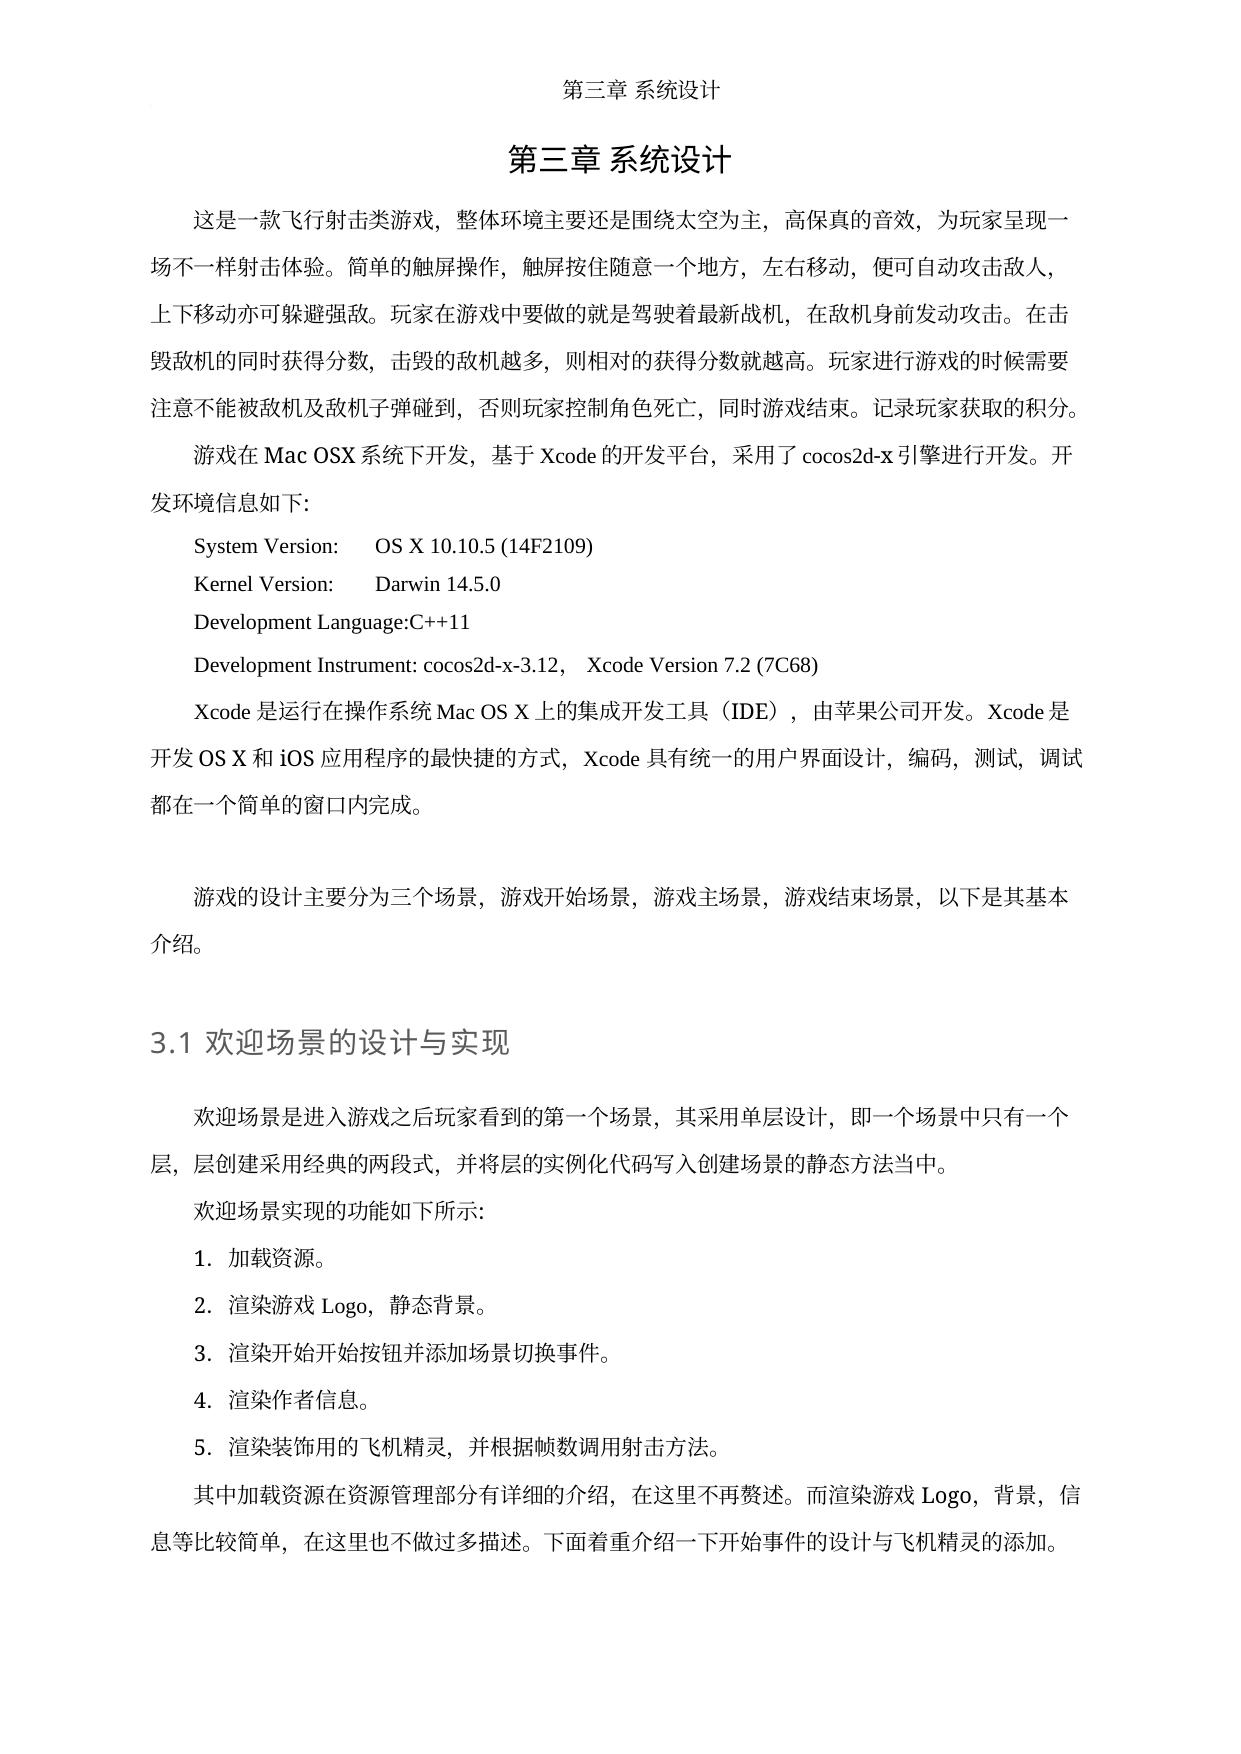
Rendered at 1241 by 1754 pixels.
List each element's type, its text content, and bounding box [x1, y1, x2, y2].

text 2．渲染游戏 Logo，静态背景。 [150, 1289, 1090, 1320]
text 这是一款飞行射击类游戏，整体环境主要还是围绕太空为主，高保真的音效，为玩家呈现一场不一样射击体验。简单的触屏操作，触屏按住随意一个地方，左右移动，便可自动攻击敌人，上下移动亦可躲避强敌。玩家在游戏中要做的就是驾驶着最新战机，在敌机身前发动攻击。在击毁敌机的同时获得分数，击毁的敌机越多，则相对的获得分数就越高。玩家进行游戏的时候需要注意不能被敌机及敌机子弹碰到，否则玩家控制角色死亡，同时游戏结束。记录玩家获取的积分。 [150, 203, 1090, 423]
text Development Language:C++11 [150, 609, 1090, 634]
text 4．渲染作者信息。 [150, 1383, 1090, 1415]
text Kernel Version: Darwin 14.5.0 [150, 571, 1090, 596]
subtitle 第三章 系统设计 [150, 135, 1090, 180]
text Development Instrument: cocos2d-x-3.12， Xcode Version 7.2 (7C68) [150, 647, 1090, 678]
text 3．渲染开始开始按钮并添加场景切换事件。 [150, 1336, 1090, 1367]
text 欢迎场景实现的功能如下所示: [150, 1194, 1090, 1226]
text System Version: OS X 10.10.5 (14F2109) [150, 533, 1090, 558]
text Xcode 是运行在操作系统Mac OS X上的集成开发工具（IDE），由苹果公司开发。Xcode是开发OS X 和 iOS 应用程序的最快捷的方式，Xcode 具有统一的用户界面设计，编码，测试，调试都在一个简单的窗口内完成。 [150, 694, 1090, 820]
text 其中加载资源在资源管理部分有详细的介绍，在这里不再赘述。而渲染游戏 Logo，背景，信息等比较简单，在这里也不做过多描述。下面着重介绍一下开始事件的设计与飞机精灵的添加。 [150, 1478, 1090, 1557]
text 5．渲染装饰用的飞机精灵，并根据帧数调用射击方法。 [150, 1431, 1090, 1462]
text 游戏的设计主要分为三个场景，游戏开始场景，游戏主场景，游戏结束场景，以下是其基本介绍。 [150, 880, 1090, 959]
text 欢迎场景是进入游戏之后玩家看到的第一个场景，其采用单层设计，即一个场景中只有一个层，层创建采用经典的两段式，并将层的实例化代码写入创建场景的静态方法当中。 [150, 1100, 1090, 1178]
subtitle 3.1 欢迎场景的设计与实现 [150, 1019, 1090, 1062]
text 1．加载资源。 [150, 1241, 1090, 1273]
text 游戏在Mac OSX系统下开发，基于Xcode的开发平台，采用了cocos2d-x引擎进行开发。开发环境信息如下: [150, 439, 1090, 518]
